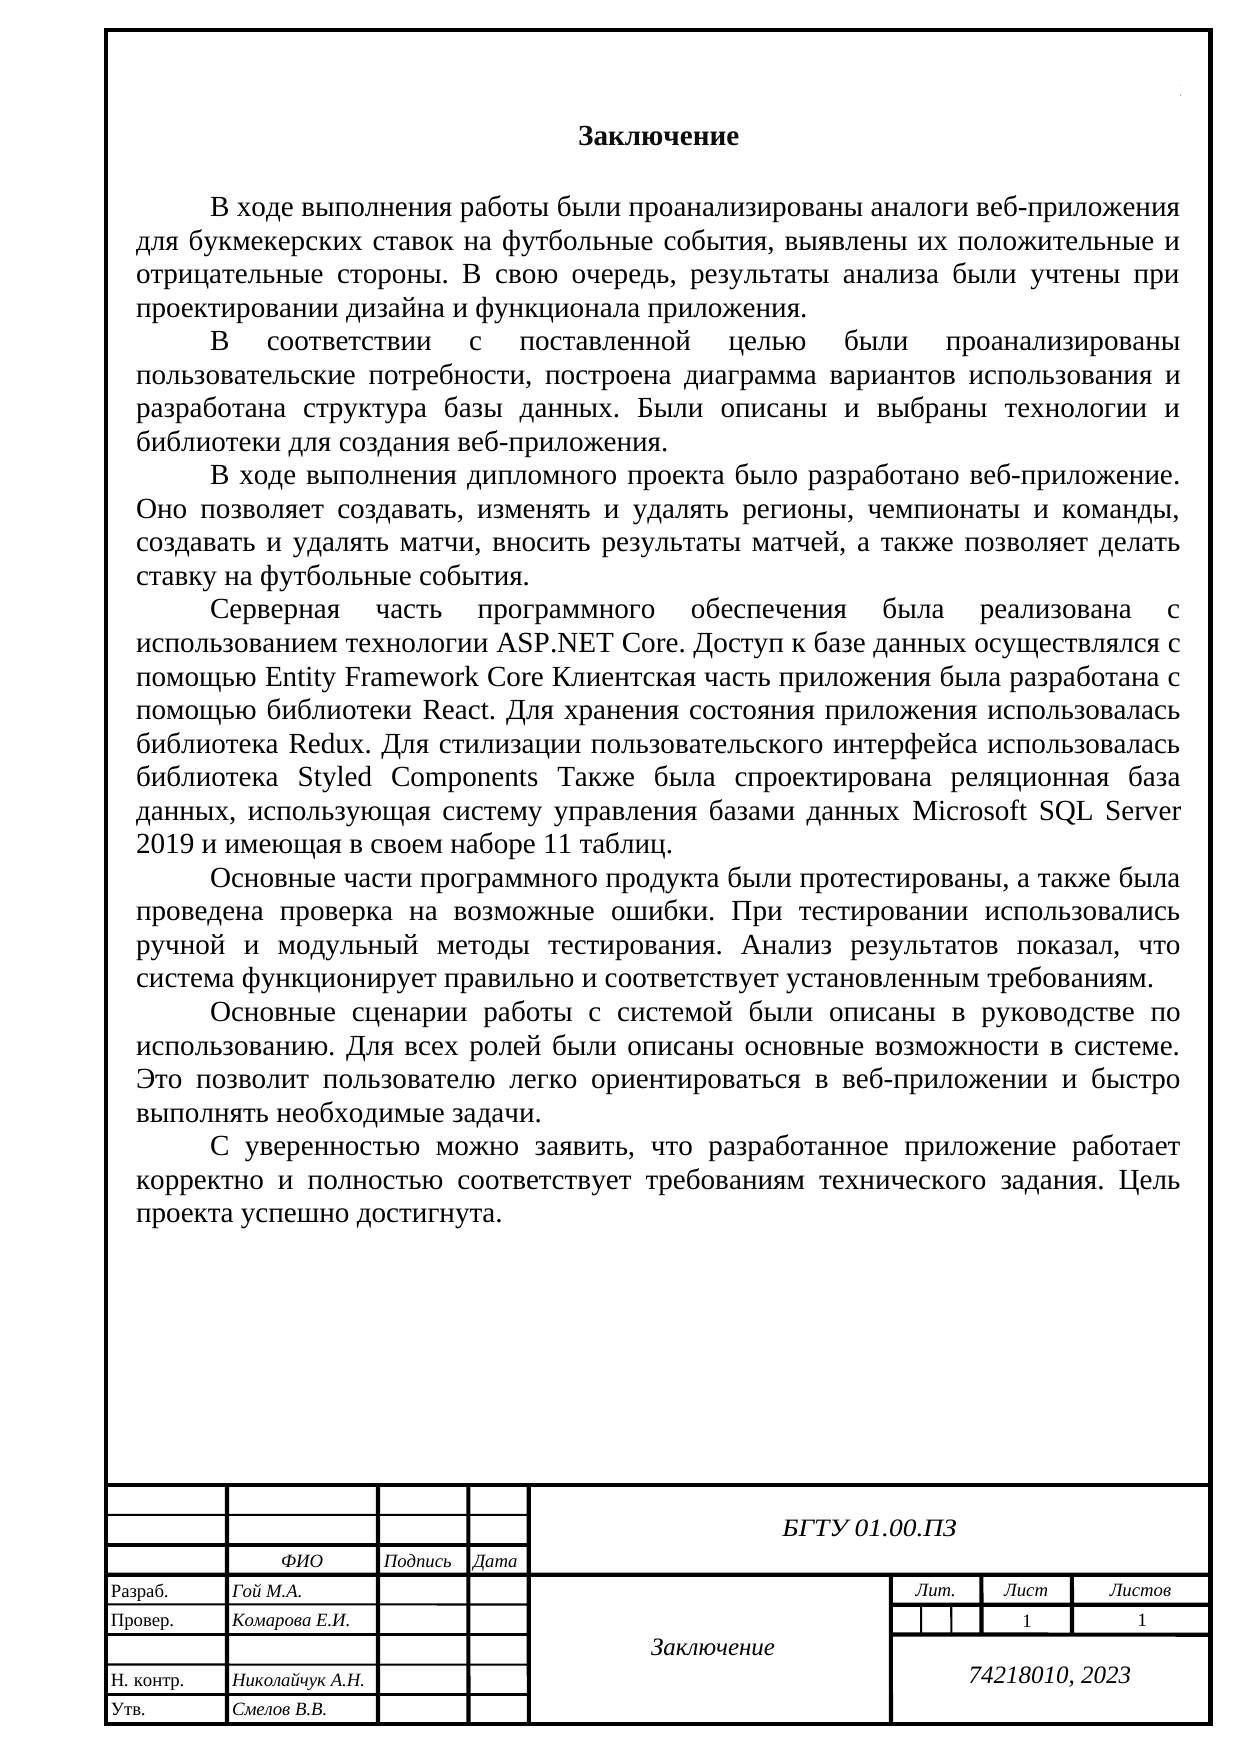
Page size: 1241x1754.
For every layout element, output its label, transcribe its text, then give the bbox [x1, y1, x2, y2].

text В соответствии с поставленной целью были проанализированы пользовательские потребности, построена диаграмма вариантов использования и разработана структура базы данных. Были описаны и выбраны технологии и библиотеки для создания веб-приложения. [136, 323, 1181, 457]
text Серверная часть программного обеспечения была реализована с использованием технологии ASP.NET Core. Доступ к базе данных осуществлялся с помощью Entity Framework Core Клиентская часть приложения была разработана с помощью библиотеки React. Для хранения состояния приложения использовалась библиотека Redux. Для стилизации пользовательского интерфейса использовалась библиотека Styled Components Также была спроектирована реляционная база данных, использующая систему управления базами данных Microsoft SQL Server 2019 и имеющая в своем наборе 11 таблиц. [136, 592, 1181, 860]
text С уверенностью можно заявить, что разработанное приложение работает корректно и полностью соответствует требованиям технического задания. Цель проекта успешно достигнута. [136, 1128, 1181, 1229]
text Основные части программного продукта были протестированы, а также была проведена проверка на возможные ошибки. При тестировании использовались ручной и модульный методы тестирования. Анализ результатов показал, что система функционирует правильно и соответствует установленным требованиям. [136, 860, 1181, 994]
text В ходе выполнения работы были проанализированы аналоги веб-приложения для букмекерских ставок на футбольные события, выявлены их положительные и отрицательные стороны. В свою очередь, результаты анализа были учтены при проектировании дизайна и функционала приложения. [136, 189, 1181, 323]
text Заключение [136, 118, 1181, 152]
text Основные сценарии работы с системой были описаны в руководстве по использованию. Для всех ролей были описаны основные возможности в системе. Это позволит пользователю легко ориентироваться в веб-приложении и быстро выполнять необходимые задачи. [136, 994, 1181, 1128]
text В ходе выполнения дипломного проекта было разработано веб-приложение. Оно позволяет создавать, изменять и удалять регионы, чемпионаты и команды, создавать и удалять матчи, вносить результаты матчей, а также позволяет делать ставку на футбольные события. [136, 457, 1181, 592]
